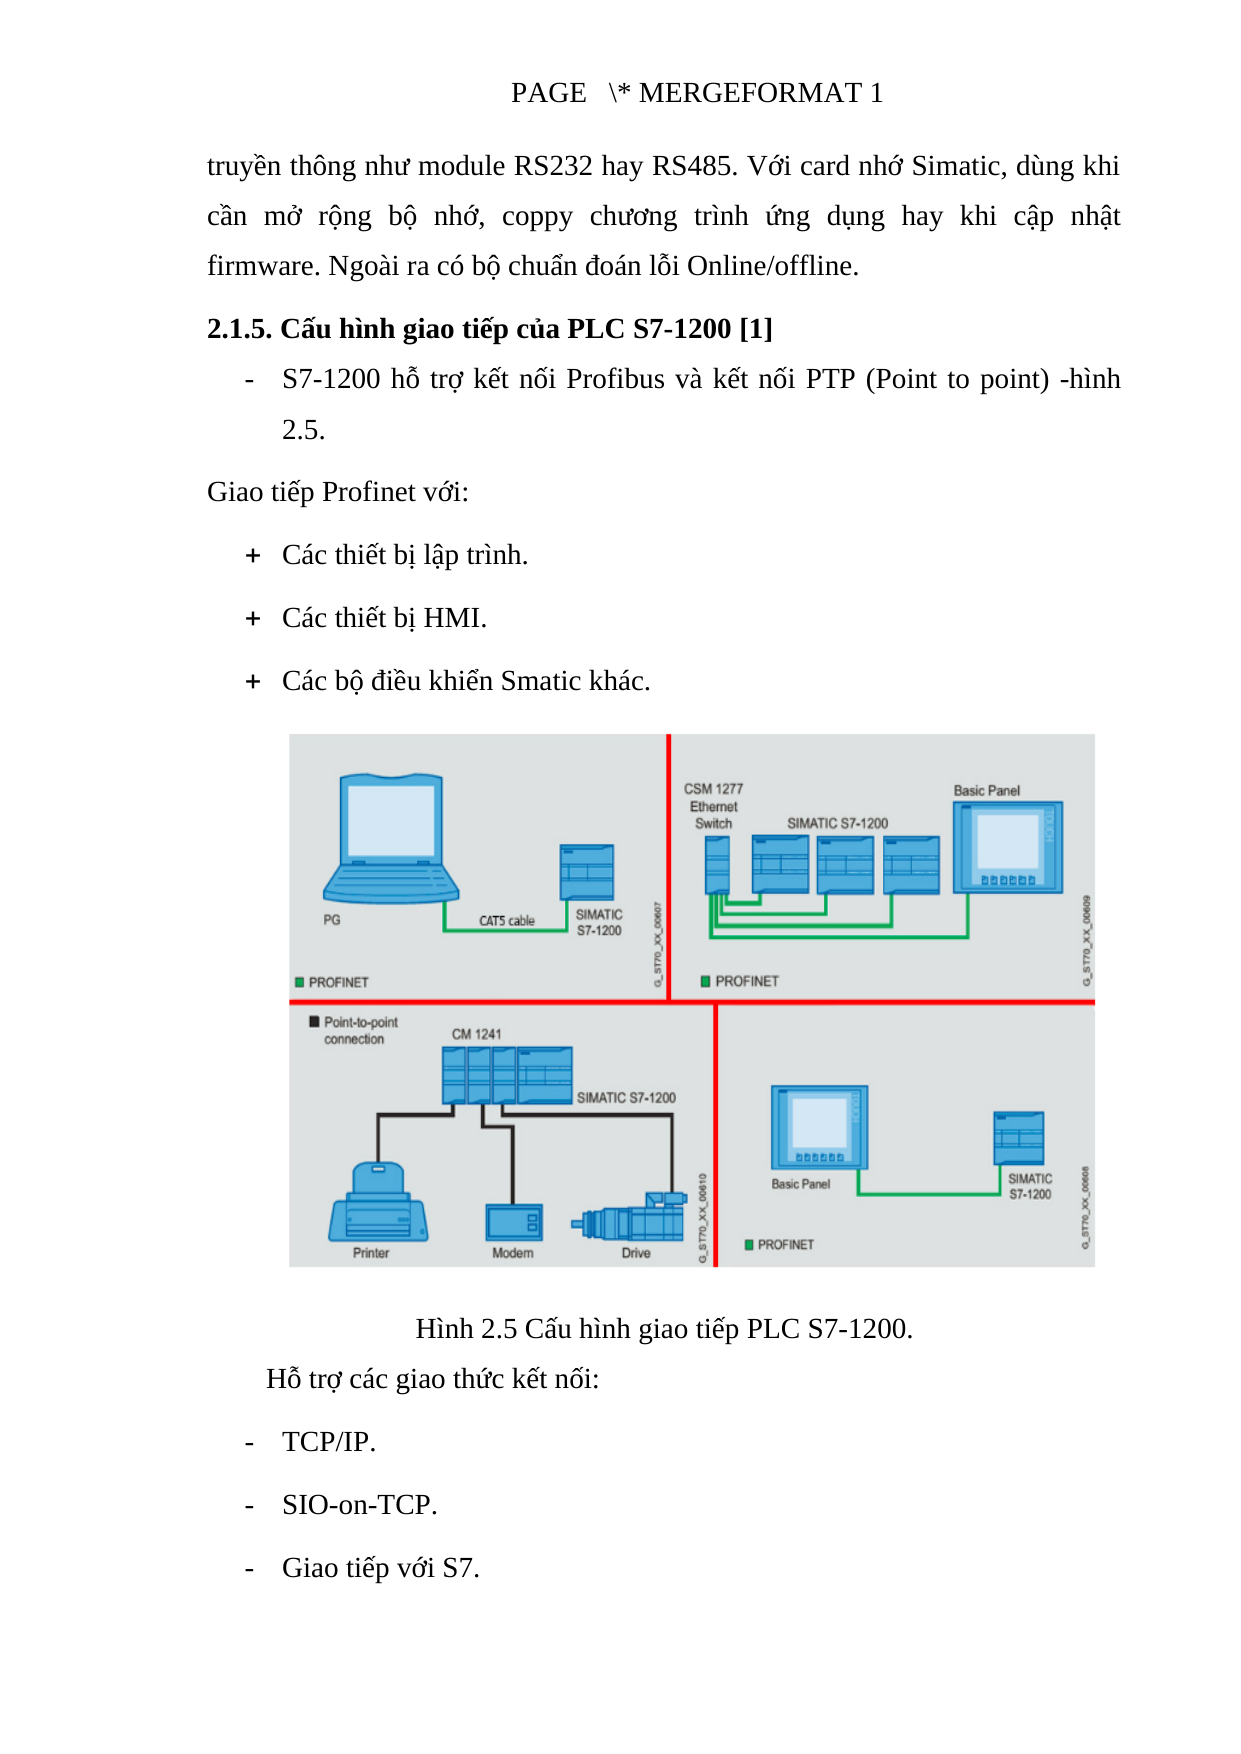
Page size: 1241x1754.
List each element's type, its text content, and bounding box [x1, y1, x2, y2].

list Các thiết bị lập trình. [244, 537, 1122, 571]
list TCP/IP. [244, 1424, 1122, 1458]
text Cấu hình giao tiếp của PLC S7-1200 [1] [207, 311, 1122, 345]
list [207, 148, 1122, 282]
list Giao tiếp với S7. [244, 1550, 1122, 1583]
list SIO-on-TCP. [244, 1487, 1122, 1521]
text Hỗ trợ các giao thức kết nối: [207, 1362, 1122, 1395]
list S7-1200 hỗ trợ kết nối Profibus và kết nối PTP (Point to point) -hình 2.5. [244, 361, 1122, 445]
text Giao tiếp Profinet với: [207, 474, 1122, 508]
picture [281, 726, 1106, 1270]
text Hình 2.5 Cấu hình giao tiếp PLC S7-1200. [207, 1311, 1122, 1345]
list Các thiết bị HMI. [244, 600, 1122, 634]
list Các bộ điều khiển Smatic khác. [244, 663, 1122, 697]
